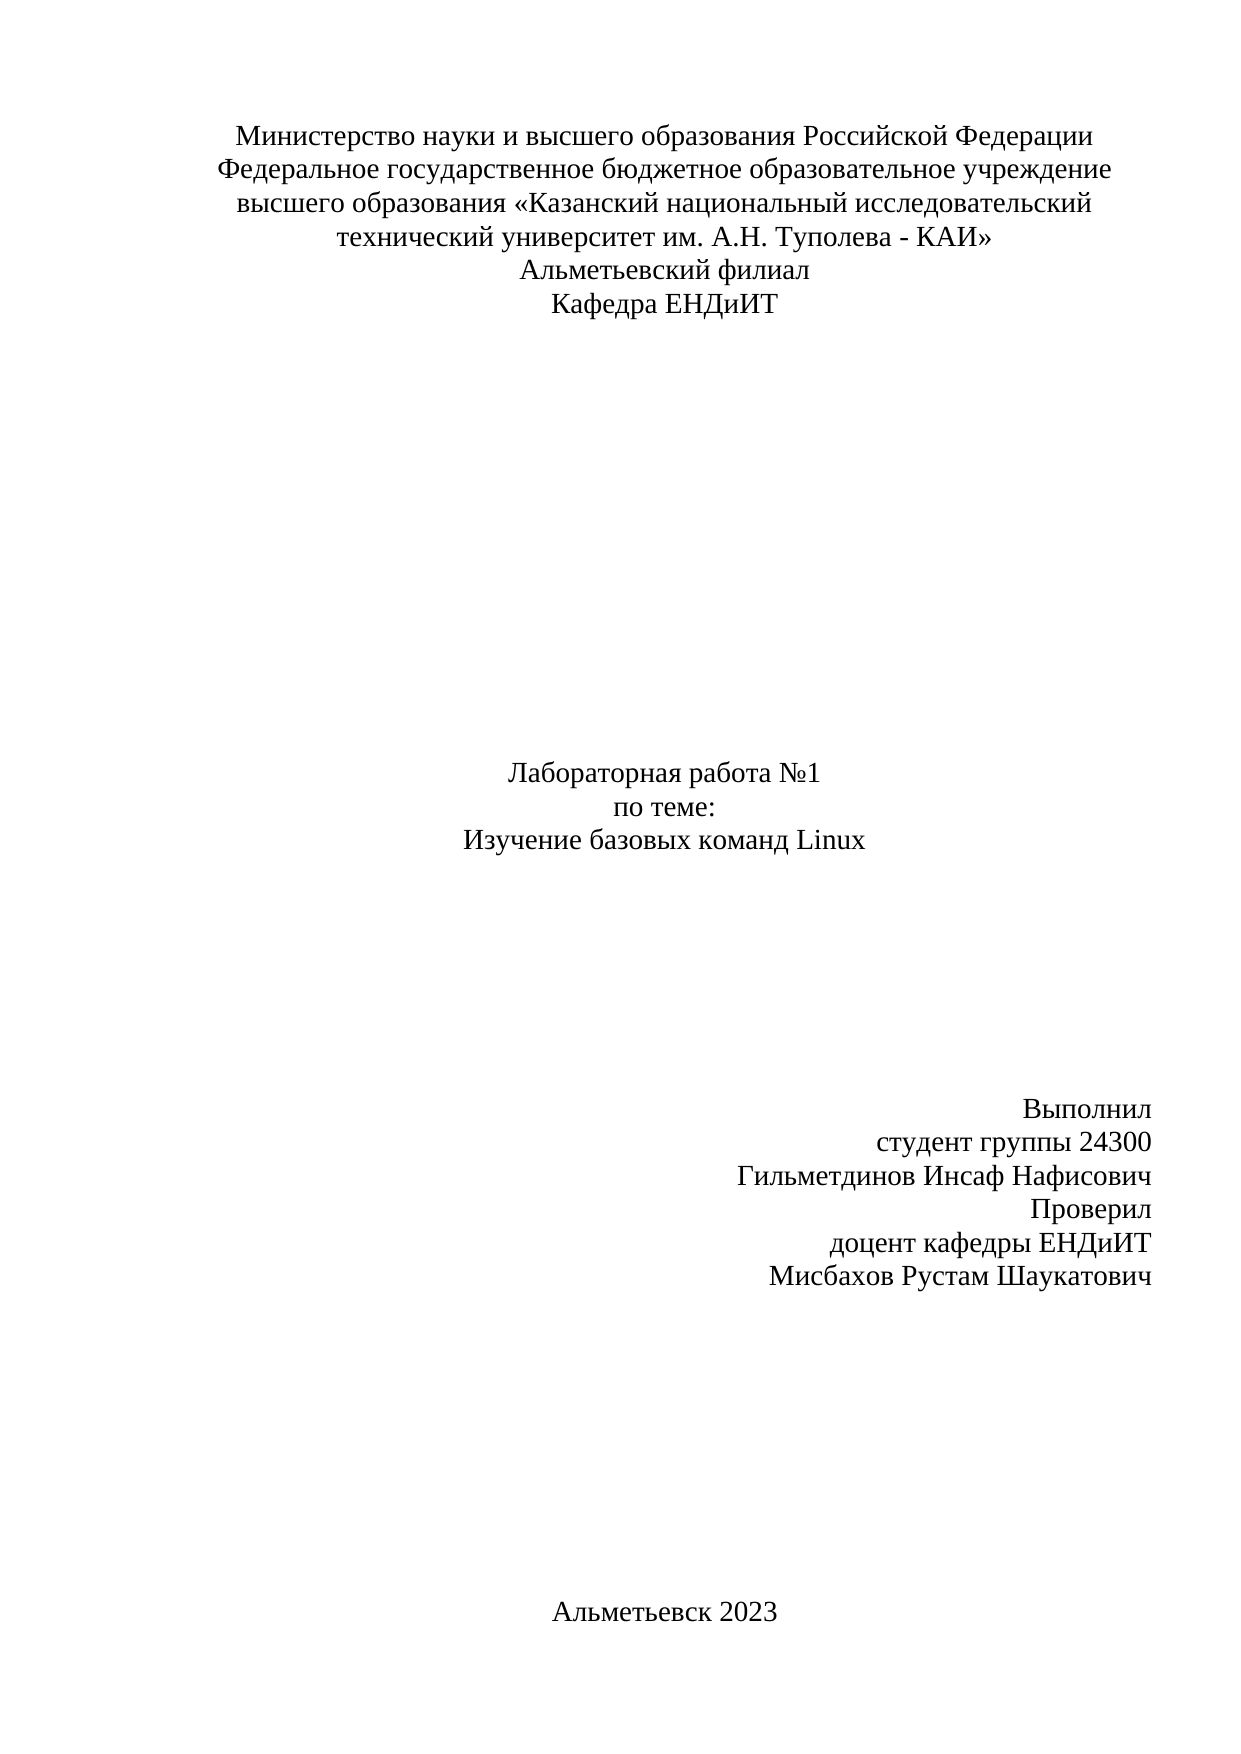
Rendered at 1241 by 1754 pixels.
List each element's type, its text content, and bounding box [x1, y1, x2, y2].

text Изучение базовых команд Linux [177, 822, 1152, 856]
text Министерство науки и высшего образования Российской Федерации [177, 118, 1152, 152]
text по теме: [177, 789, 1152, 822]
text доцент кафедры ЕНДиИТ [177, 1225, 1152, 1258]
text Гильметдинов Инсаф Нафисович [177, 1158, 1152, 1191]
text Мисбахов Рустам Шаукатович [177, 1258, 1152, 1292]
text Лабораторная работа №1 [177, 755, 1152, 789]
text Федеральное государственное бюджетное образовательное учреждение высшего образования «Казанский национальный исследовательский технический университет им. А.Н. Туполева - КАИ» [177, 152, 1152, 252]
text Альметьевский филиал [177, 252, 1152, 286]
text Кафедра ЕНДиИТ [177, 286, 1152, 319]
text Проверил [177, 1191, 1152, 1225]
text Альметьевск 2023 [177, 1594, 1152, 1627]
text студент группы 24300 [177, 1124, 1152, 1158]
text Выполнил [177, 1091, 1152, 1124]
